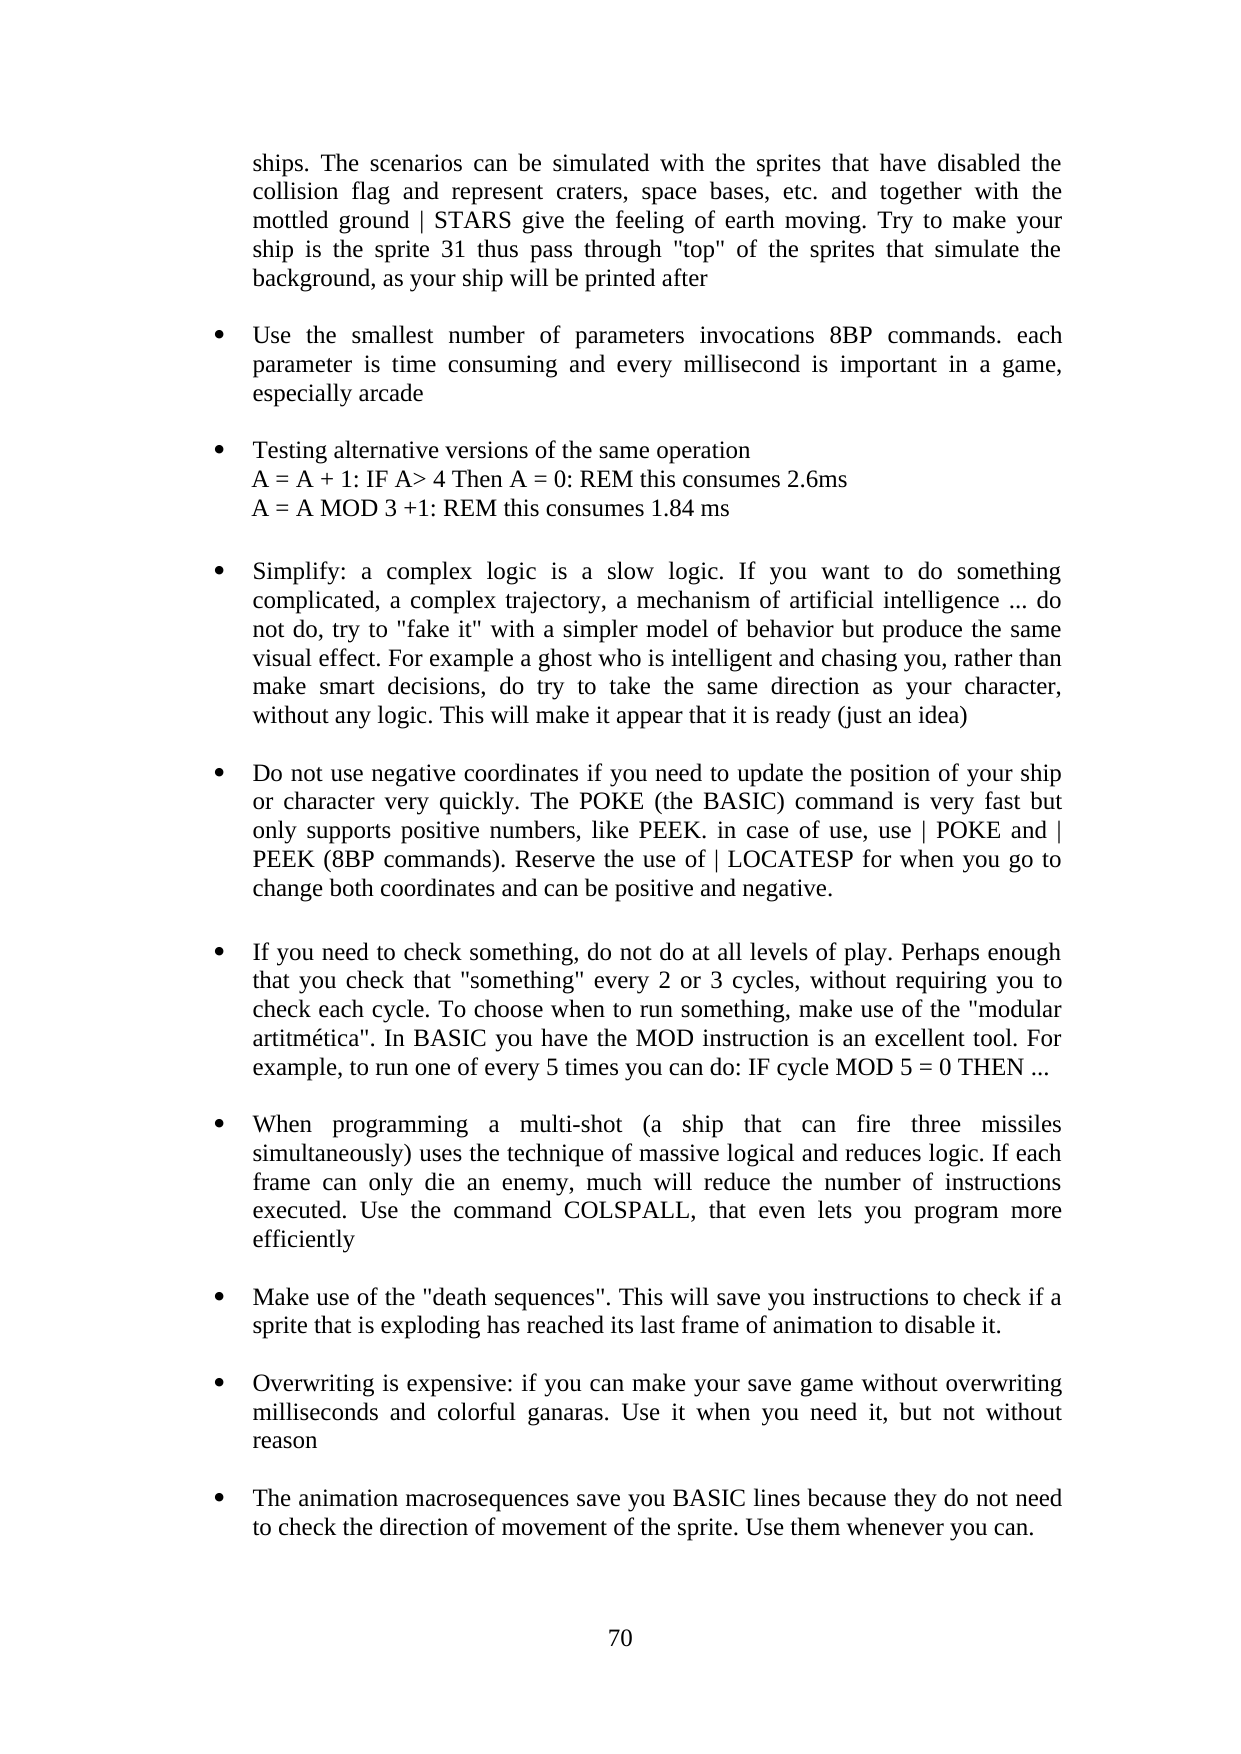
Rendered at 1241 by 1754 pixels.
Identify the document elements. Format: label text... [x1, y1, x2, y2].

list Simplify: a complex logic is a slow logic. If you want to do something complicated, a complex trajectory, a mechanism of artificial intelligence ... do not do, try to "fake it" with a simpler model of behavior but produce the same visual effect. For example a ghost who is intelligent and chasing you, rather than make smart decisions, do try to take the same direction as your character, without any logic. This will make it appear that it is ready (just an idea) [215, 556, 1063, 729]
list Use the smallest number of parameters invocations 8BP commands. each parameter is time consuming and every millisecond is important in a game, especially arcade [215, 320, 1063, 406]
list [215, 148, 1063, 291]
list Make use of the "death sequences". This will save you instructions to check if a sprite that is exploding has reached its last frame of animation to disable it. [215, 1282, 1063, 1339]
list Do not use negative coordinates if you need to update the position of your ship or character very quickly. The POKE (the BASIC) command is very fast but only supports positive numbers, like PEEK. in case of use, use | POKE and | PEEK (8BP ​​commands). Reserve the use of | LOCATESP for when you go to change both coordinates and can be positive and negative. [215, 758, 1063, 901]
list Testing alternative versions of the same operation [215, 435, 1063, 464]
list When programming a multi-shot (a ship that can fire three missiles simultaneously) uses the technique of massive logical and reduces logic. If each frame can only die an enemy, much will reduce the number of instructions executed. Use the command COLSPALL, that even lets you program more efficiently [215, 1109, 1063, 1253]
list Overwriting is expensive: if you can make your save game without overwriting milliseconds and colorful ganaras. Use it when you need it, but not without reason [215, 1368, 1063, 1454]
list The animation macrosequences save you BASIC lines because they do not need to check the direction of movement of the sprite. Use them whenever you can. [215, 1483, 1063, 1540]
text A = A + 1: IF A> 4 Then A = 0: REM this consumes 2.6ms [177, 464, 1063, 493]
list If you need to check something, do not do at all levels of play. Perhaps enough that you check that "something" every 2 or 3 cycles, without requiring you to check each cycle. To choose when to run something, make use of the "modular artitmética". In BASIC you have the MOD instruction is an excellent tool. For example, to run one of every 5 times you can do: IF cycle MOD 5 = 0 THEN ... [215, 937, 1063, 1080]
text A = A MOD 3 +1: REM this consumes 1.84 ms [177, 493, 1063, 521]
